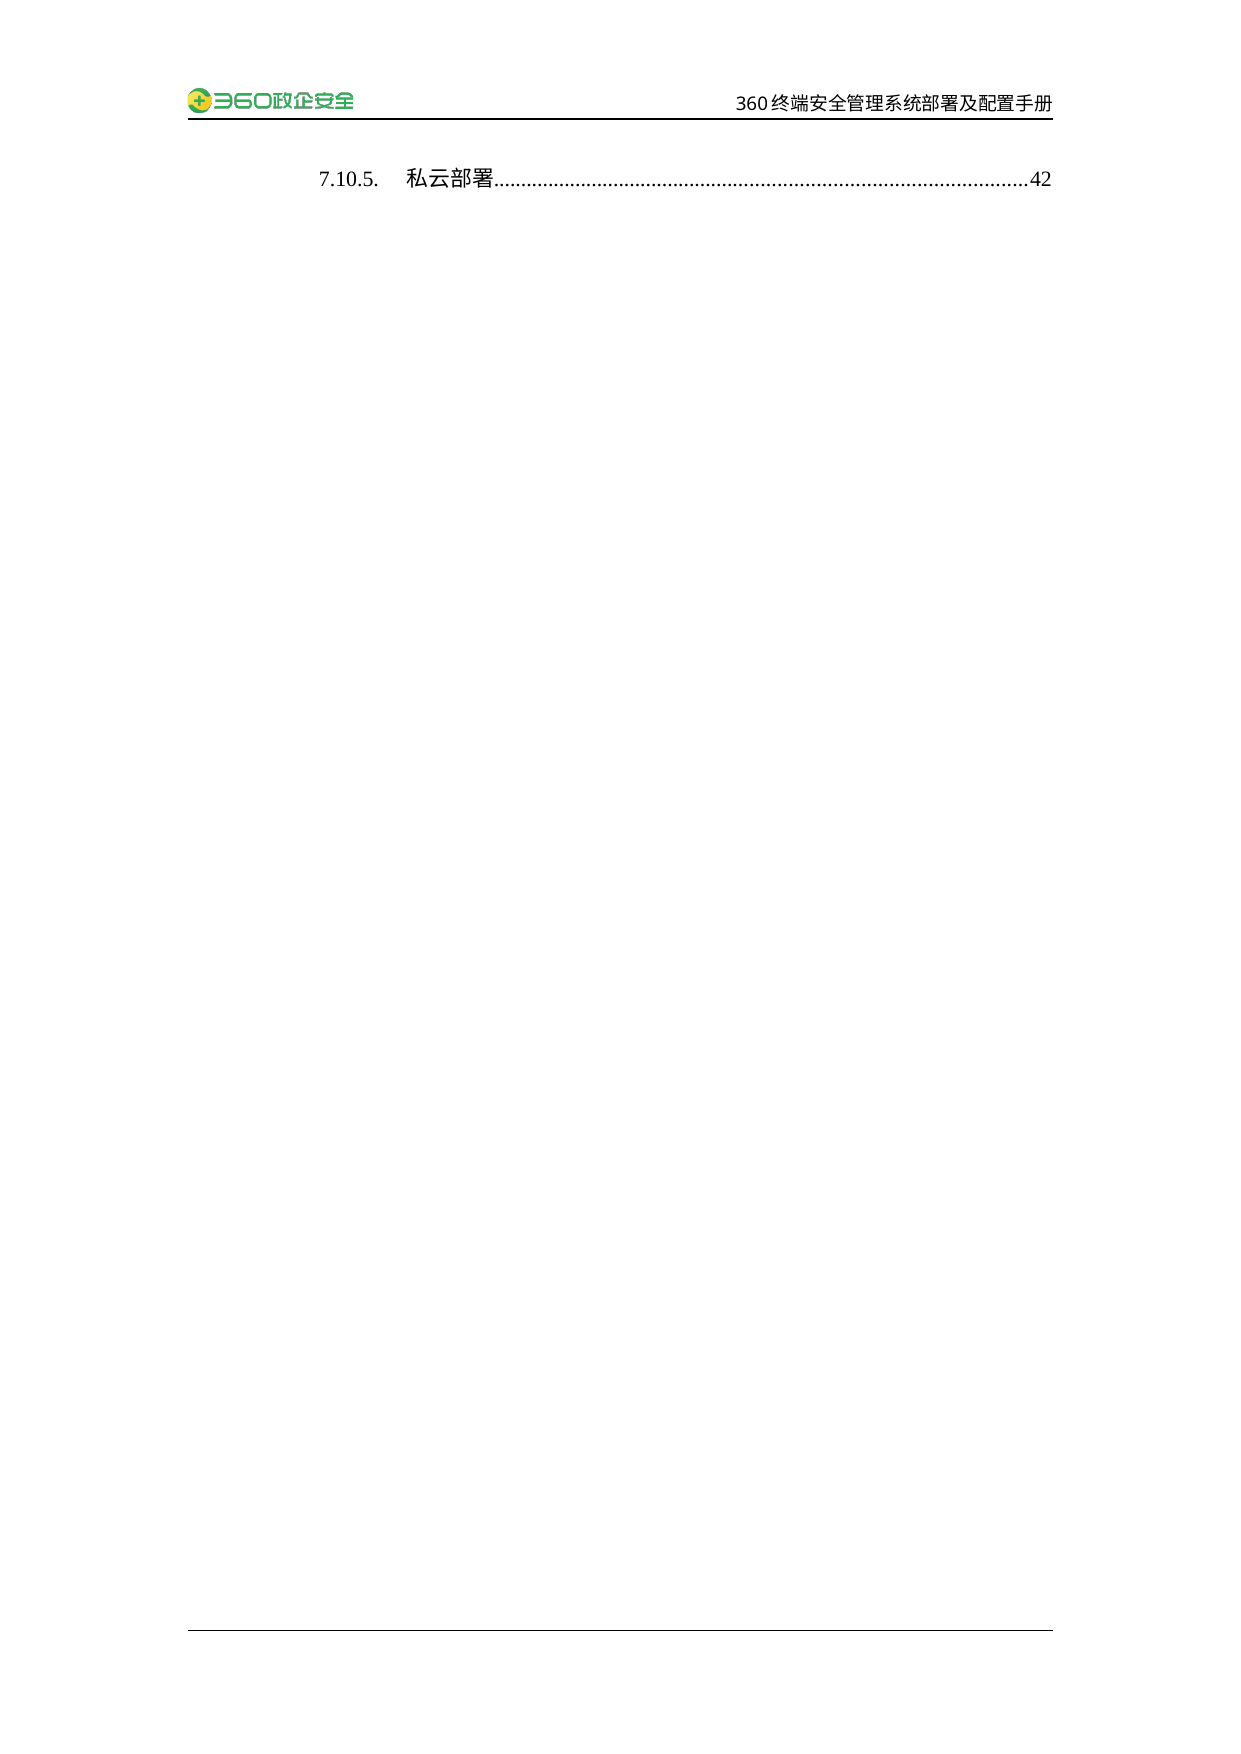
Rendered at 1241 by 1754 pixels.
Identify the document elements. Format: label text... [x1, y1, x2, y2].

text 7.10.5. 私云部署 42 [275, 162, 1053, 194]
picture [187, 88, 354, 113]
